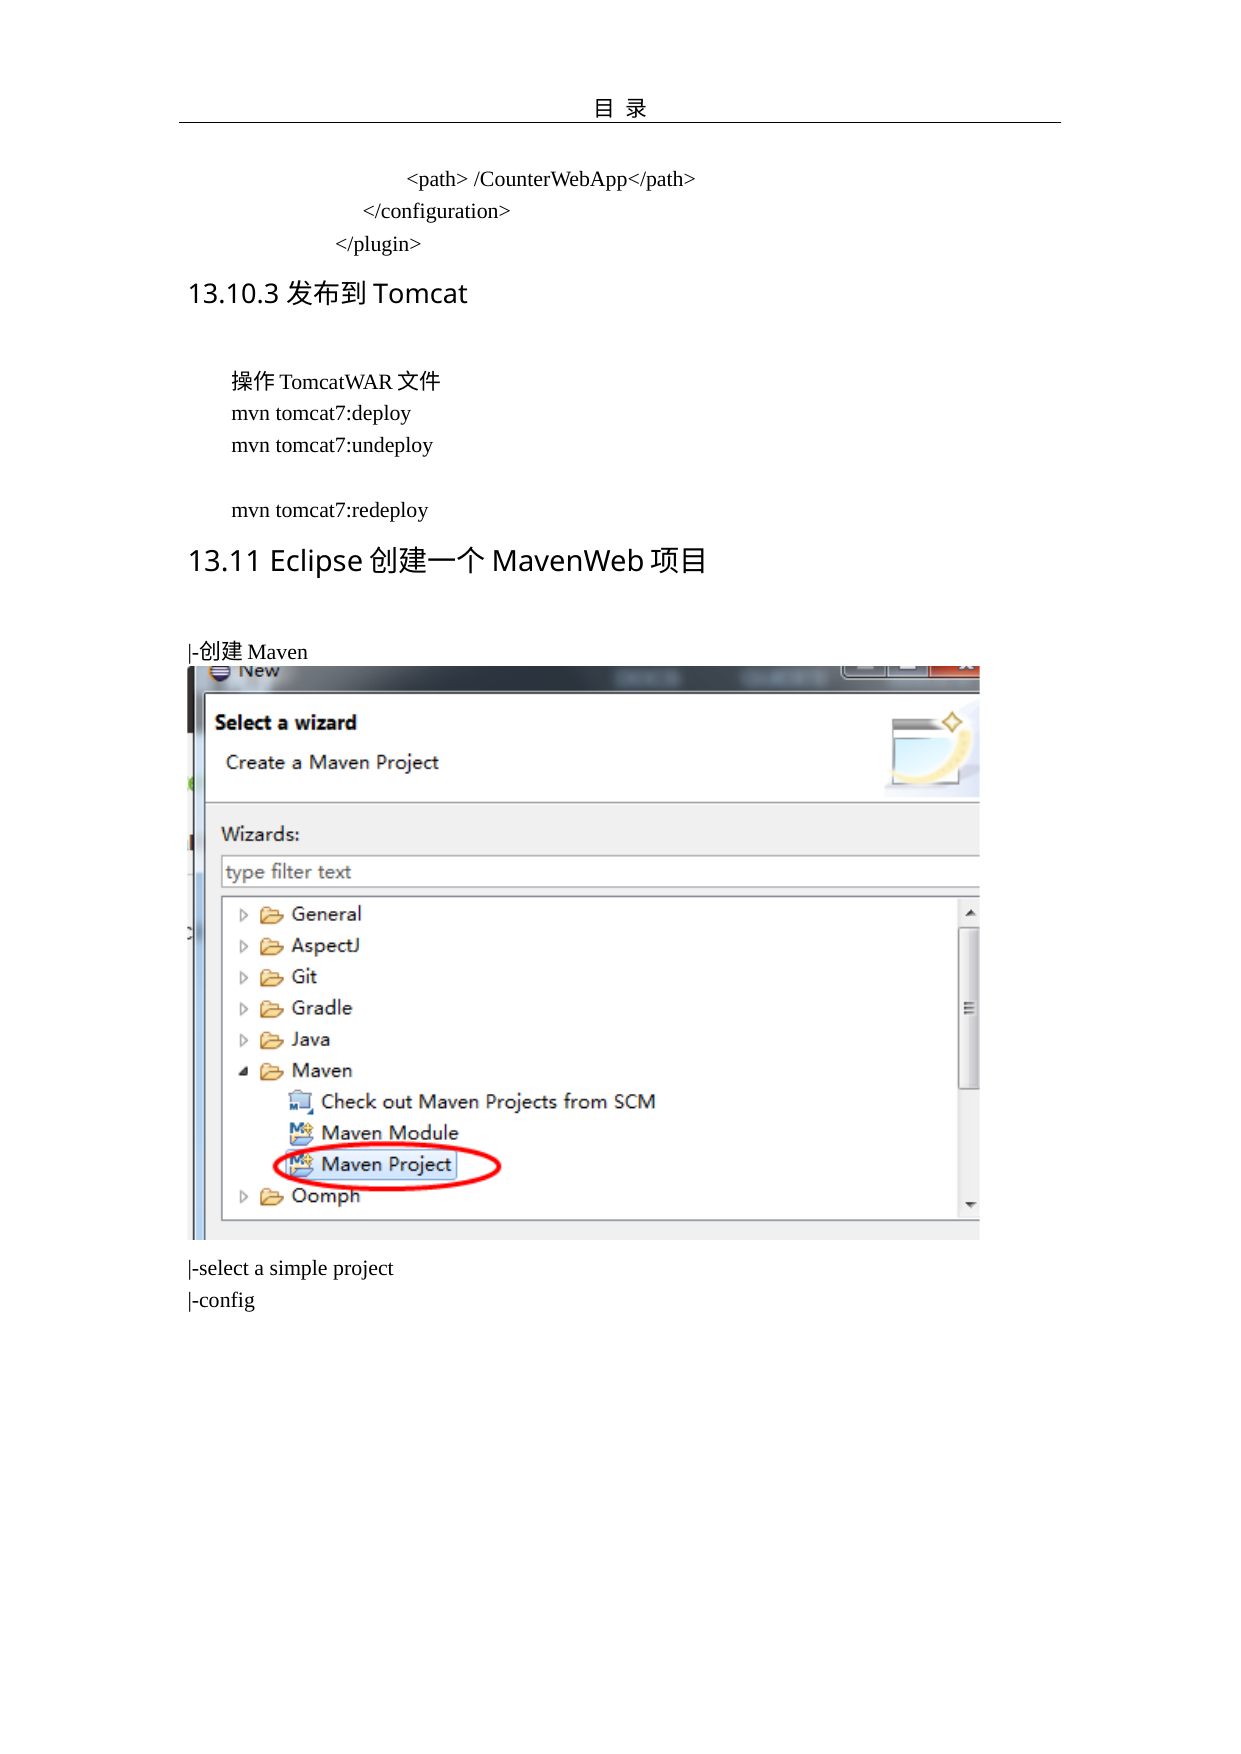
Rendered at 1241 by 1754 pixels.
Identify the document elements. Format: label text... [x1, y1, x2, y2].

text mvn tomcat7:redeploy [187, 494, 1053, 526]
subtitle 发布到Tomcat [187, 259, 1053, 324]
text |-config [187, 1284, 1053, 1316]
text </plugin> [187, 227, 1053, 259]
text mvn tomcat7:undeploy [187, 429, 1053, 461]
text |-创建Maven [187, 634, 1053, 666]
picture [187, 666, 980, 1240]
text 操作TomcatWAR文件 [187, 364, 1053, 396]
text |-select a simple project [187, 1251, 1053, 1284]
text </configuration> [187, 194, 1053, 227]
text mvn tomcat7:deploy [187, 396, 1053, 429]
subtitle Eclipse创建一个MavenWeb项目 [187, 526, 1053, 591]
text <path> /CounterWebApp</path> [187, 162, 1053, 194]
